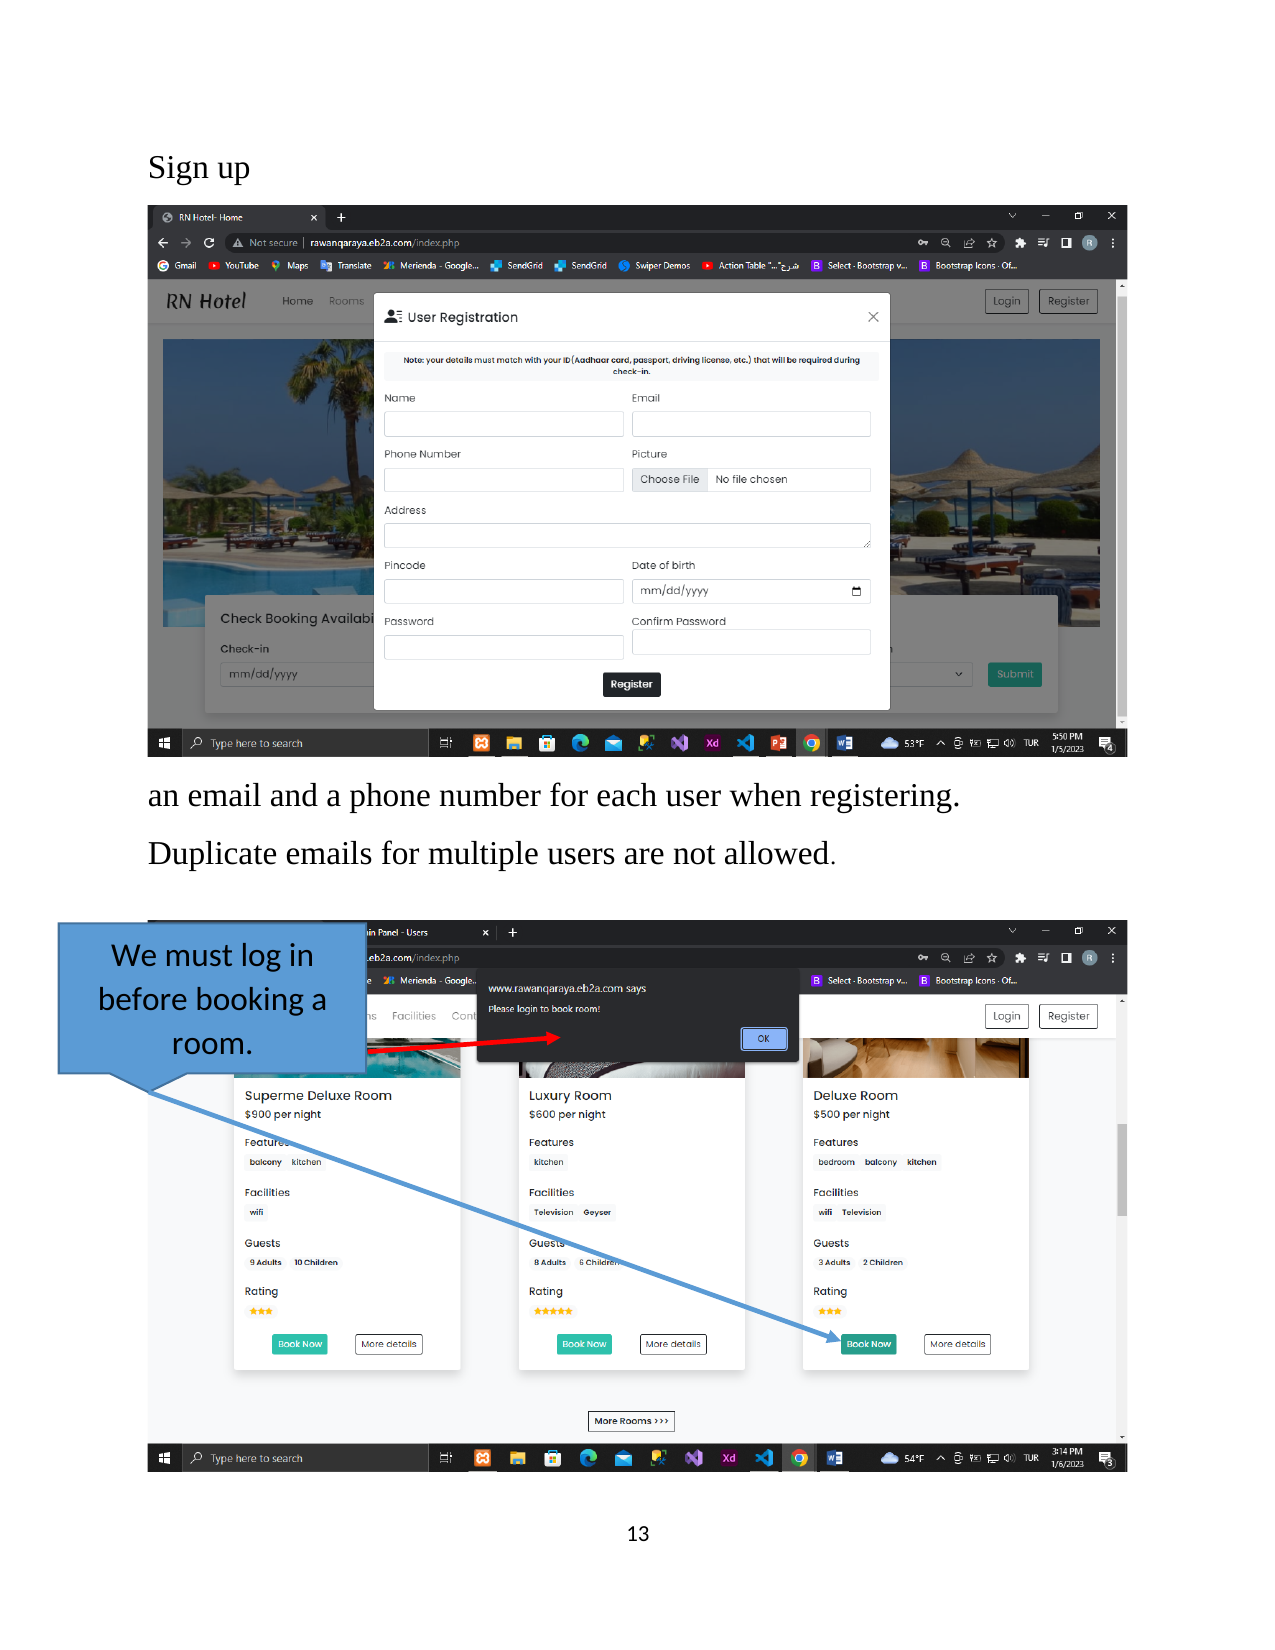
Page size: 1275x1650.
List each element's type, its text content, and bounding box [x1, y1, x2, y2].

picture [147, 205, 1128, 757]
picture [147, 920, 1128, 1472]
text Duplicate emails for multiple users are not allowed. [148, 833, 1127, 902]
text Sign up [148, 148, 1127, 186]
text an email and a phone number for each user when registering. [148, 775, 1127, 814]
